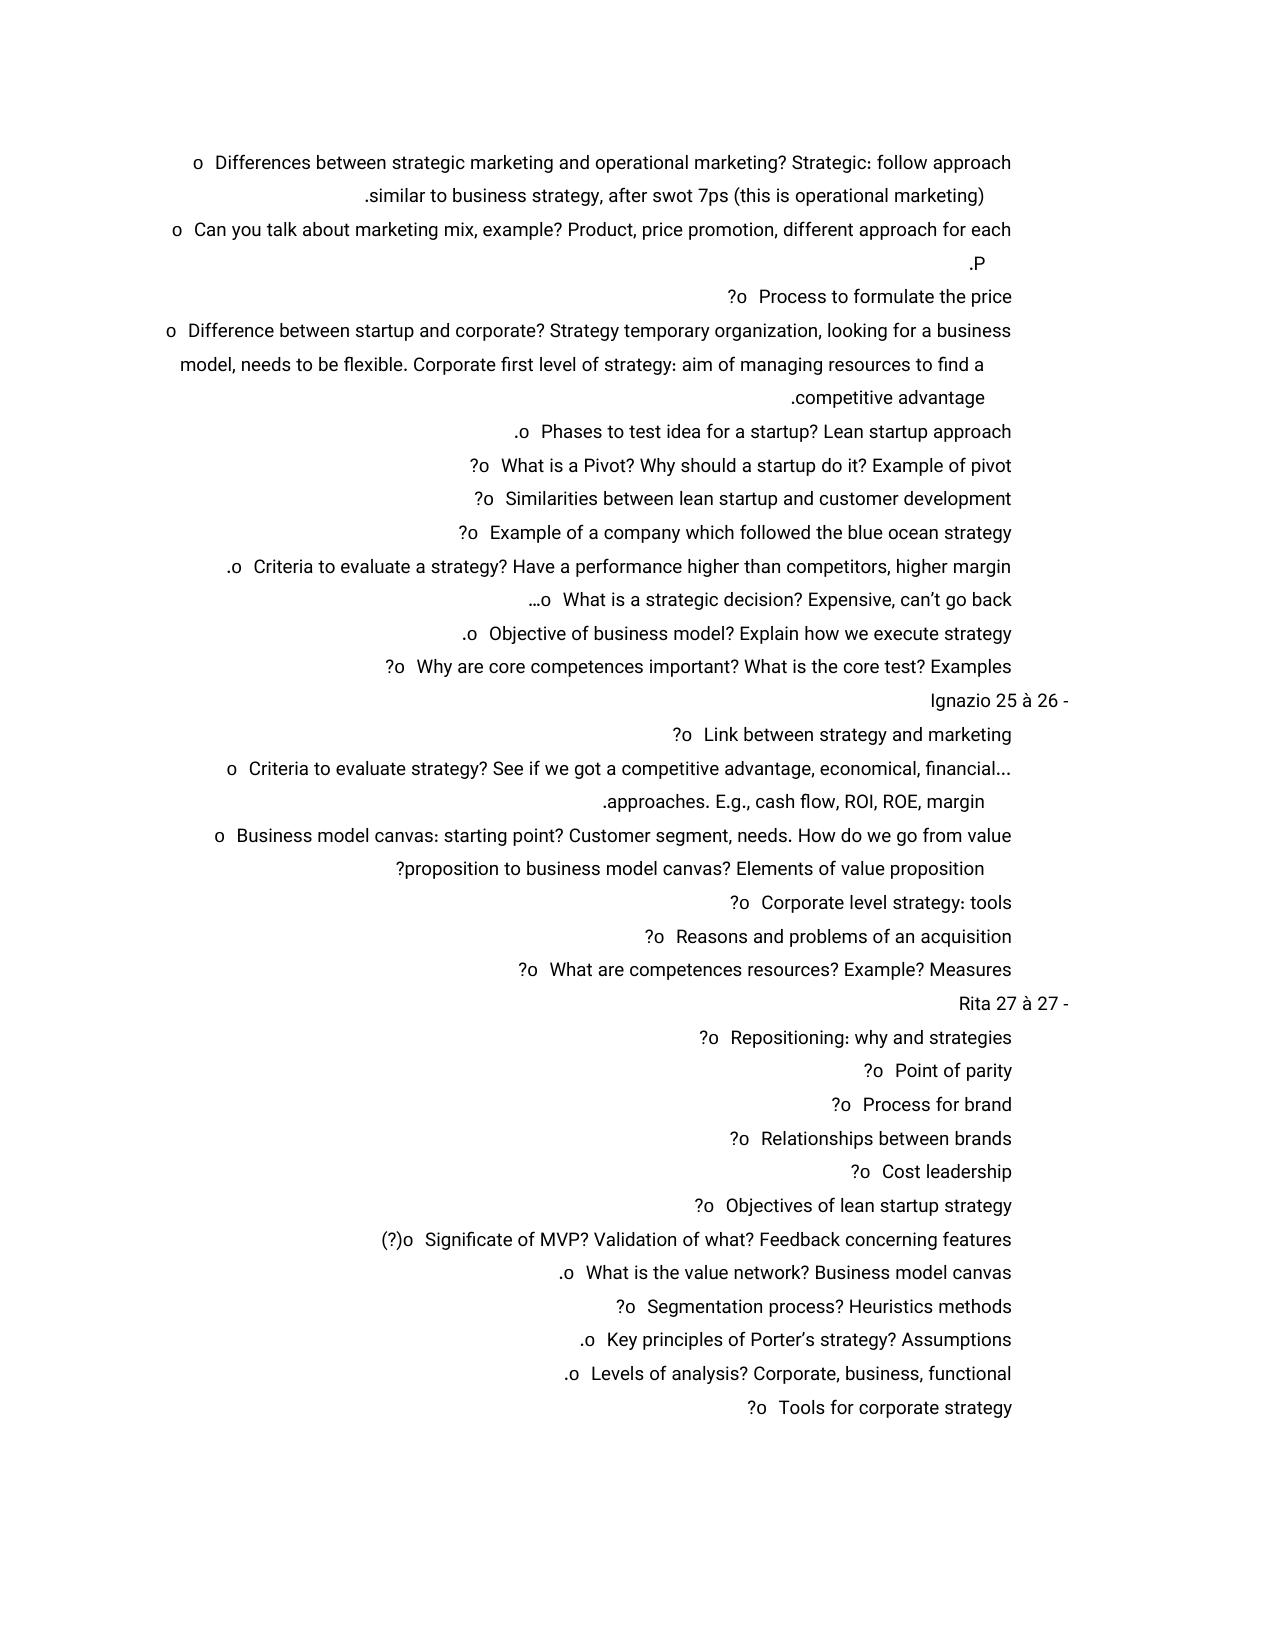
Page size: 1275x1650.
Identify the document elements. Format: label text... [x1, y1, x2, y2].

text o Levels of analysis? Corporate, business, functional. [150, 1361, 1012, 1391]
text o Key principles of Porter’s strategy? Assumptions. [150, 1328, 1012, 1357]
text o Similarities between lean startup and customer development? [150, 486, 1012, 516]
text o Business model canvas: starting point? Customer segment, needs. How do we go from value proposition to business model canvas? Elements of value proposition? [150, 823, 1012, 886]
text o Can you talk about marketing mix, example? Product, price promotion, different approach for each P. [150, 217, 1012, 280]
text o Relationships between brands? [150, 1126, 1012, 1155]
text o Criteria to evaluate a strategy? Have a performance higher than competitors, higher margin. [150, 554, 1012, 583]
text o Process for brand? [150, 1092, 1012, 1121]
text o Tools for corporate strategy? [150, 1395, 1012, 1424]
text o Criteria to evaluate strategy? See if we got a competitive advantage, economical, financial... approaches. E.g., cash flow, ROI, ROE, margin. [150, 756, 1012, 818]
text o Objective of business model? Explain how we execute strategy. [150, 621, 1012, 650]
text o Reasons and problems of an acquisition? [150, 924, 1012, 953]
text o What is a Pivot? Why should a startup do it? Example of pivot? [150, 453, 1012, 482]
text o Objectives of lean startup strategy? [150, 1193, 1012, 1222]
text o Phases to test idea for a startup? Lean startup approach. [150, 419, 1012, 448]
text o What is the value network? Business model canvas. [150, 1260, 1012, 1289]
text - Ignazio 25 à 26 [150, 688, 1069, 718]
text o Process to formulate the price? [150, 284, 1012, 314]
text o Repositioning: why and strategies? [150, 1025, 1012, 1054]
text o Difference between startup and corporate? Strategy temporary organization, looking for a business model, needs to be flexible. Corporate first level of strategy: aim of managing resources to find a competitive advantage. [150, 318, 1012, 415]
text - Rita 27 à 27 [150, 991, 1069, 1020]
text o What is a strategic decision? Expensive, can’t go back… [150, 587, 1012, 617]
text o Cost leadership? [150, 1159, 1012, 1189]
text o Point of parity? [150, 1058, 1012, 1088]
text o Example of a company which followed the blue ocean strategy? [150, 520, 1012, 549]
text o What are competences resources? Example? Measures? [150, 957, 1012, 987]
text o Link between strategy and marketing? [150, 722, 1012, 751]
text o Why are core competences important? What is the core test? Examples? [150, 655, 1012, 684]
text o Differences between strategic marketing and operational marketing? Strategic: follow approach similar to business strategy, after swot 7ps (this is operational marketing). [150, 150, 1012, 213]
text o Significate of MVP? Validation of what? Feedback concerning features(?) [150, 1227, 1012, 1256]
text o Corporate level strategy: tools? [150, 890, 1012, 919]
text o Segmentation process? Heuristics methods? [150, 1294, 1012, 1323]
